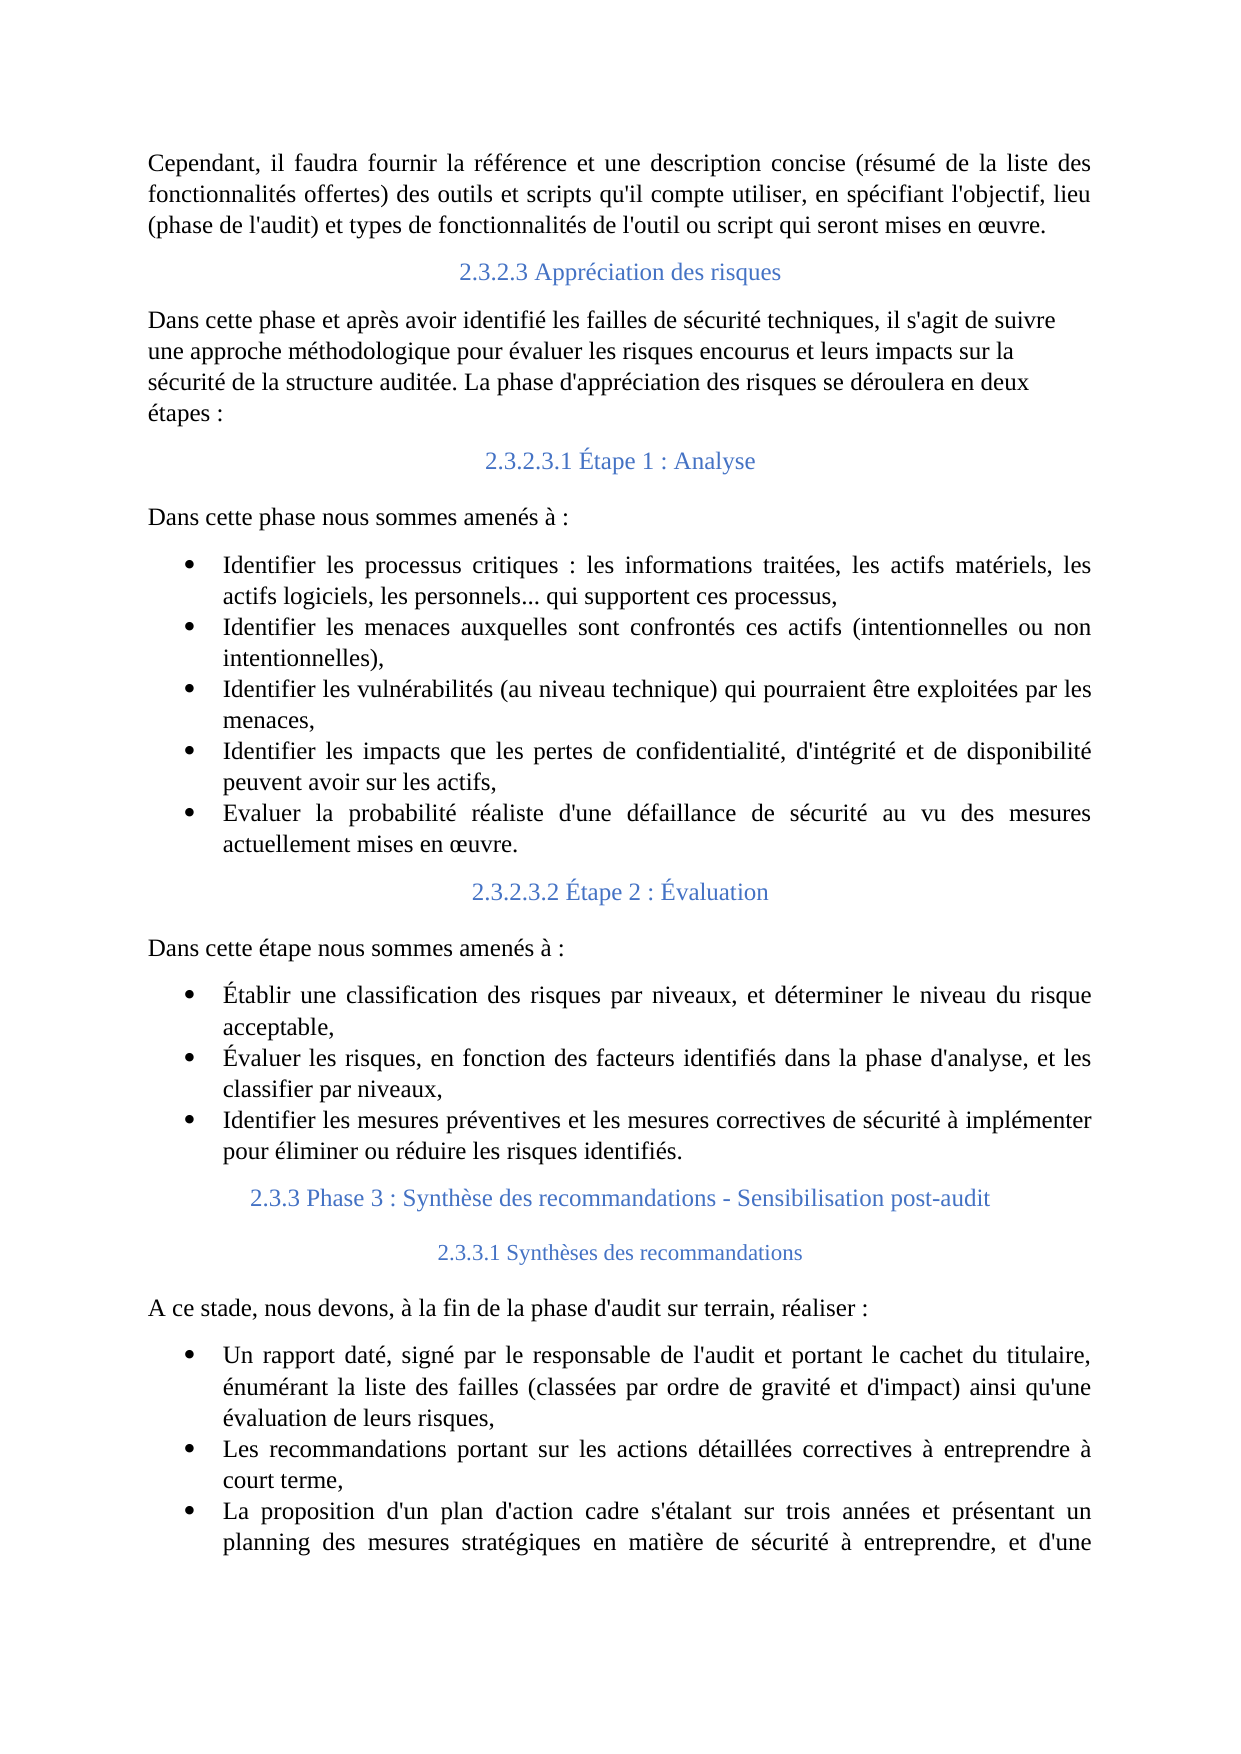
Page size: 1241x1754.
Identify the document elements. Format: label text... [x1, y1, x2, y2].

list Les recommandations portant sur les actions détaillées correctives à entreprendre à court terme, [185, 1434, 1093, 1493]
list Identifier les mesures préventives et les mesures correctives de sécurité à implémenter pour éliminer ou réduire les risques identifiés. [185, 1105, 1093, 1164]
list Évaluer les risques, en fonction des facteurs identifiés dans la phase d'analyse, et les classifier par niveaux, [185, 1043, 1093, 1102]
text Dans cette phase nous sommes amenés à : [148, 502, 1093, 531]
subtitle 2.3.2.3.1 Étape 1 : Analyse [148, 446, 1093, 475]
subtitle 2.3.2.3.2 Étape 2 : Évaluation [148, 877, 1093, 906]
text 2.3.2.3 Appréciation des risques [148, 257, 1093, 286]
list Identifier les impacts que les pertes de confidentialité, d'intégrité et de disponibilité peuvent avoir sur les actifs, [185, 736, 1093, 796]
subtitle 2.3.3 Phase 3 : Synthèse des recommandations - Sensibilisation post-audit [148, 1183, 1093, 1212]
list Identifier les processus critiques : les informations traitées, les actifs matériels, les actifs logiciels, les personnels... qui supportent ces processus, [185, 550, 1093, 609]
text Dans cette étape nous sommes amenés à : [148, 933, 1093, 962]
list Établir une classification des risques par niveaux, et déterminer le niveau du risque acceptable, [185, 981, 1093, 1040]
text Cependant, il faudra fournir la référence et une description concise (résumé de la liste des fonctionnalités offertes) des outils et scripts qu'il compte utiliser, en spécifiant l'objectif, lieu (phase de l'audit) et types de fonctionnalités de l'outil ou script qui seront mises en œuvre. [148, 148, 1093, 238]
text A ce stade, nous devons, à la fin de la phase d'audit sur terrain, réaliser : [148, 1293, 1093, 1322]
list Un rapport daté, signé par le responsable de l'audit et portant le cachet du titulaire, énumérant la liste des failles (classées par ordre de gravité et d'impact) ainsi qu'une évaluation de leurs risques, [185, 1341, 1093, 1431]
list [185, 1496, 1093, 1556]
subtitle 2.3.3.1 Synthèses des recommandations [148, 1239, 1093, 1266]
list Identifier les menaces auxquelles sont confrontés ces actifs (intentionnelles ou non intentionnelles), [185, 612, 1093, 672]
list Identifier les vulnérabilités (au niveau technique) qui pourraient être exploitées par les menaces, [185, 674, 1093, 734]
text Dans cette phase et après avoir identifié les failles de sécurité techniques, il s'agit de suivre une approche méthodologique pour évaluer les risques encourus et leurs impacts sur la sécurité de la structure auditée. La phase d'appréciation des risques se déroulera en deux étapes : [148, 305, 1093, 427]
list Evaluer la probabilité réaliste d'une défaillance de sécurité au vu des mesures actuellement mises en œuvre. [185, 798, 1093, 858]
